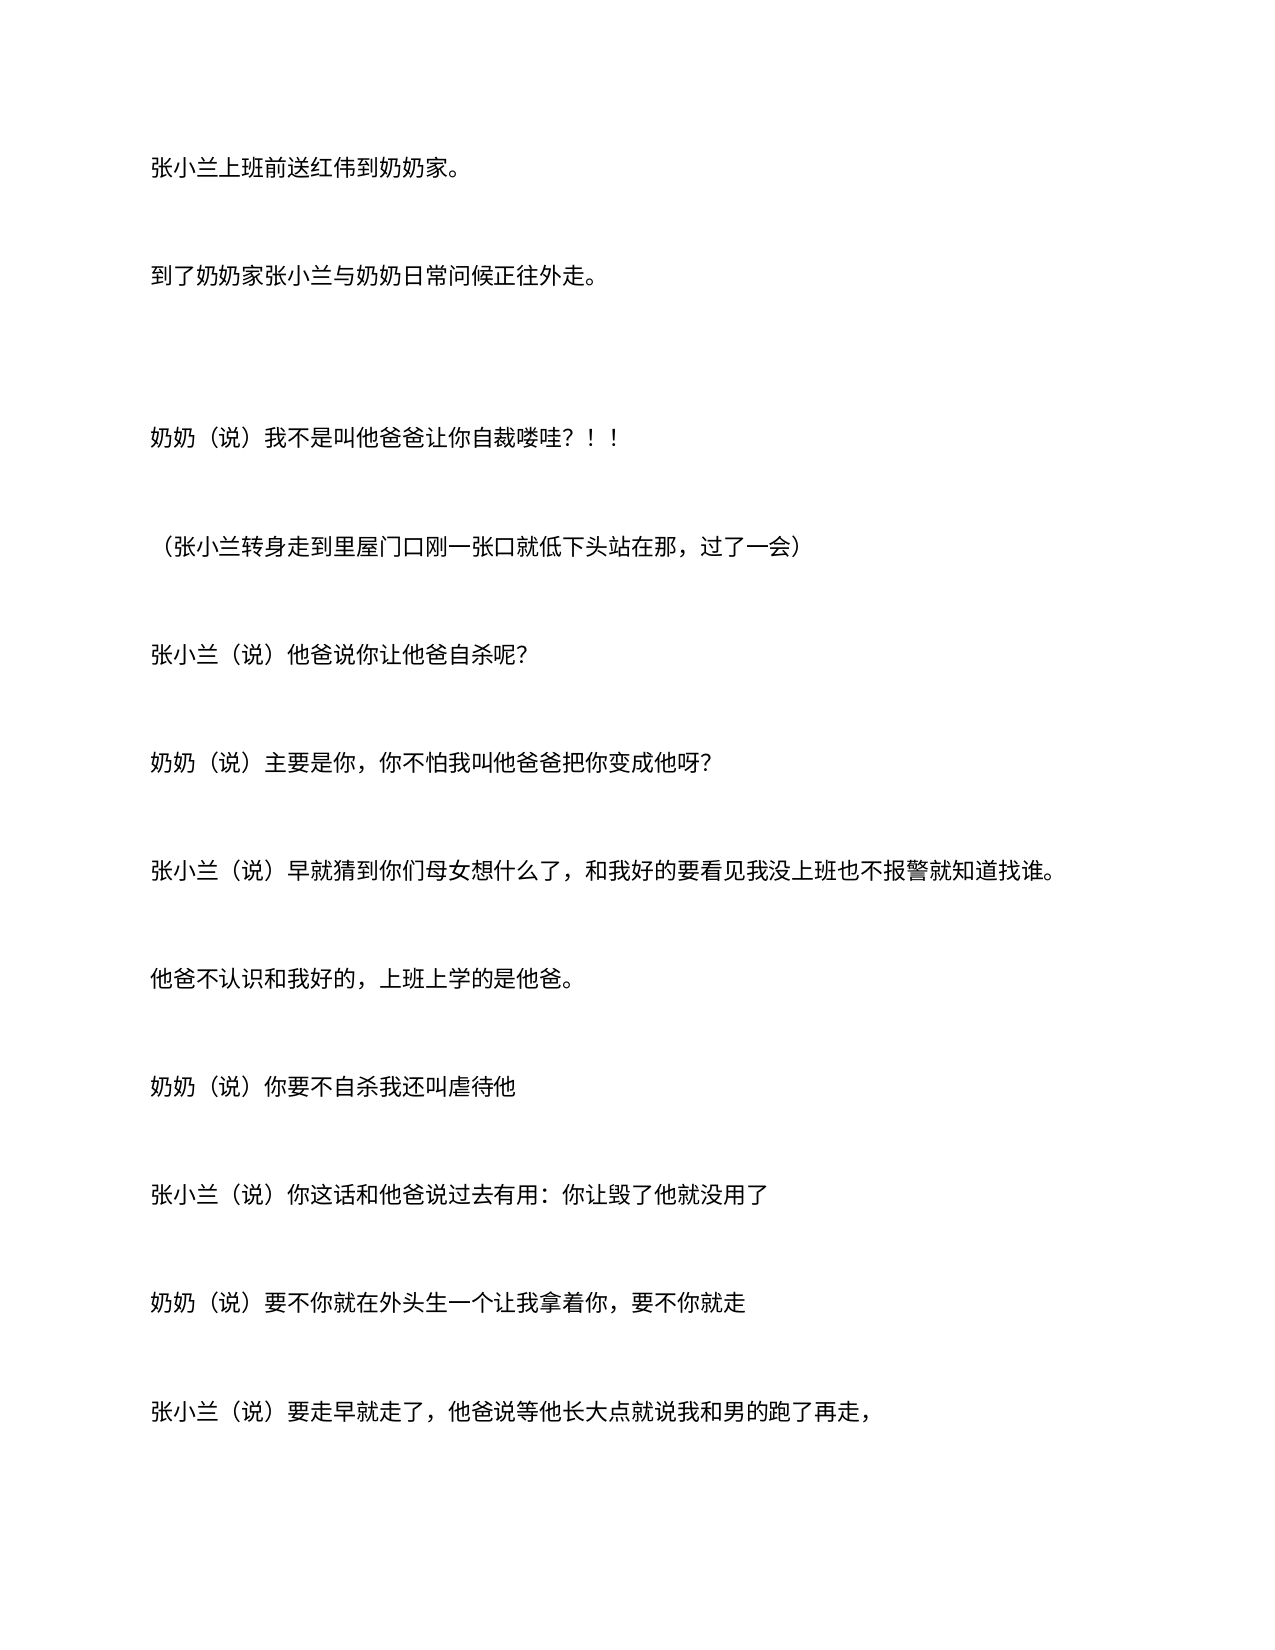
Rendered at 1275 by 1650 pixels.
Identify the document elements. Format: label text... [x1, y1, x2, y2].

text 张小兰（说）他爸说你让他爸自杀呢？ [150, 637, 1125, 670]
text 他爸不认识和我好的，上班上学的是他爸。 [150, 961, 1125, 994]
text 张小兰（说）早就猜到你们母女想什么了，和我好的要看见我没上班也不报警就知道找谁。 [150, 853, 1125, 886]
text 到了奶奶家张小兰与奶奶日常问候正往外走。 [150, 258, 1125, 291]
text 奶奶（说）你要不自杀我还叫虐待他 [150, 1069, 1125, 1102]
text 张小兰（说）要走早就走了，他爸说等他长大点就说我和男的跑了再走， [150, 1393, 1125, 1427]
text 奶奶（说）我不是叫他爸爸让你自裁喽哇？！！ [150, 420, 1125, 453]
text 奶奶（说）要不你就在外头生一个让我拿着你，要不你就走 [150, 1285, 1125, 1318]
text 奶奶（说）主要是你，你不怕我叫他爸爸把你变成他呀？ [150, 745, 1125, 778]
text （张小兰转身走到里屋门口刚一张口就低下头站在那，过了一会） [150, 528, 1125, 562]
text 张小兰上班前送红伟到奶奶家。 [150, 150, 1125, 183]
text 张小兰（说）你这话和他爸说过去有用：你让毁了他就没用了 [150, 1177, 1125, 1210]
